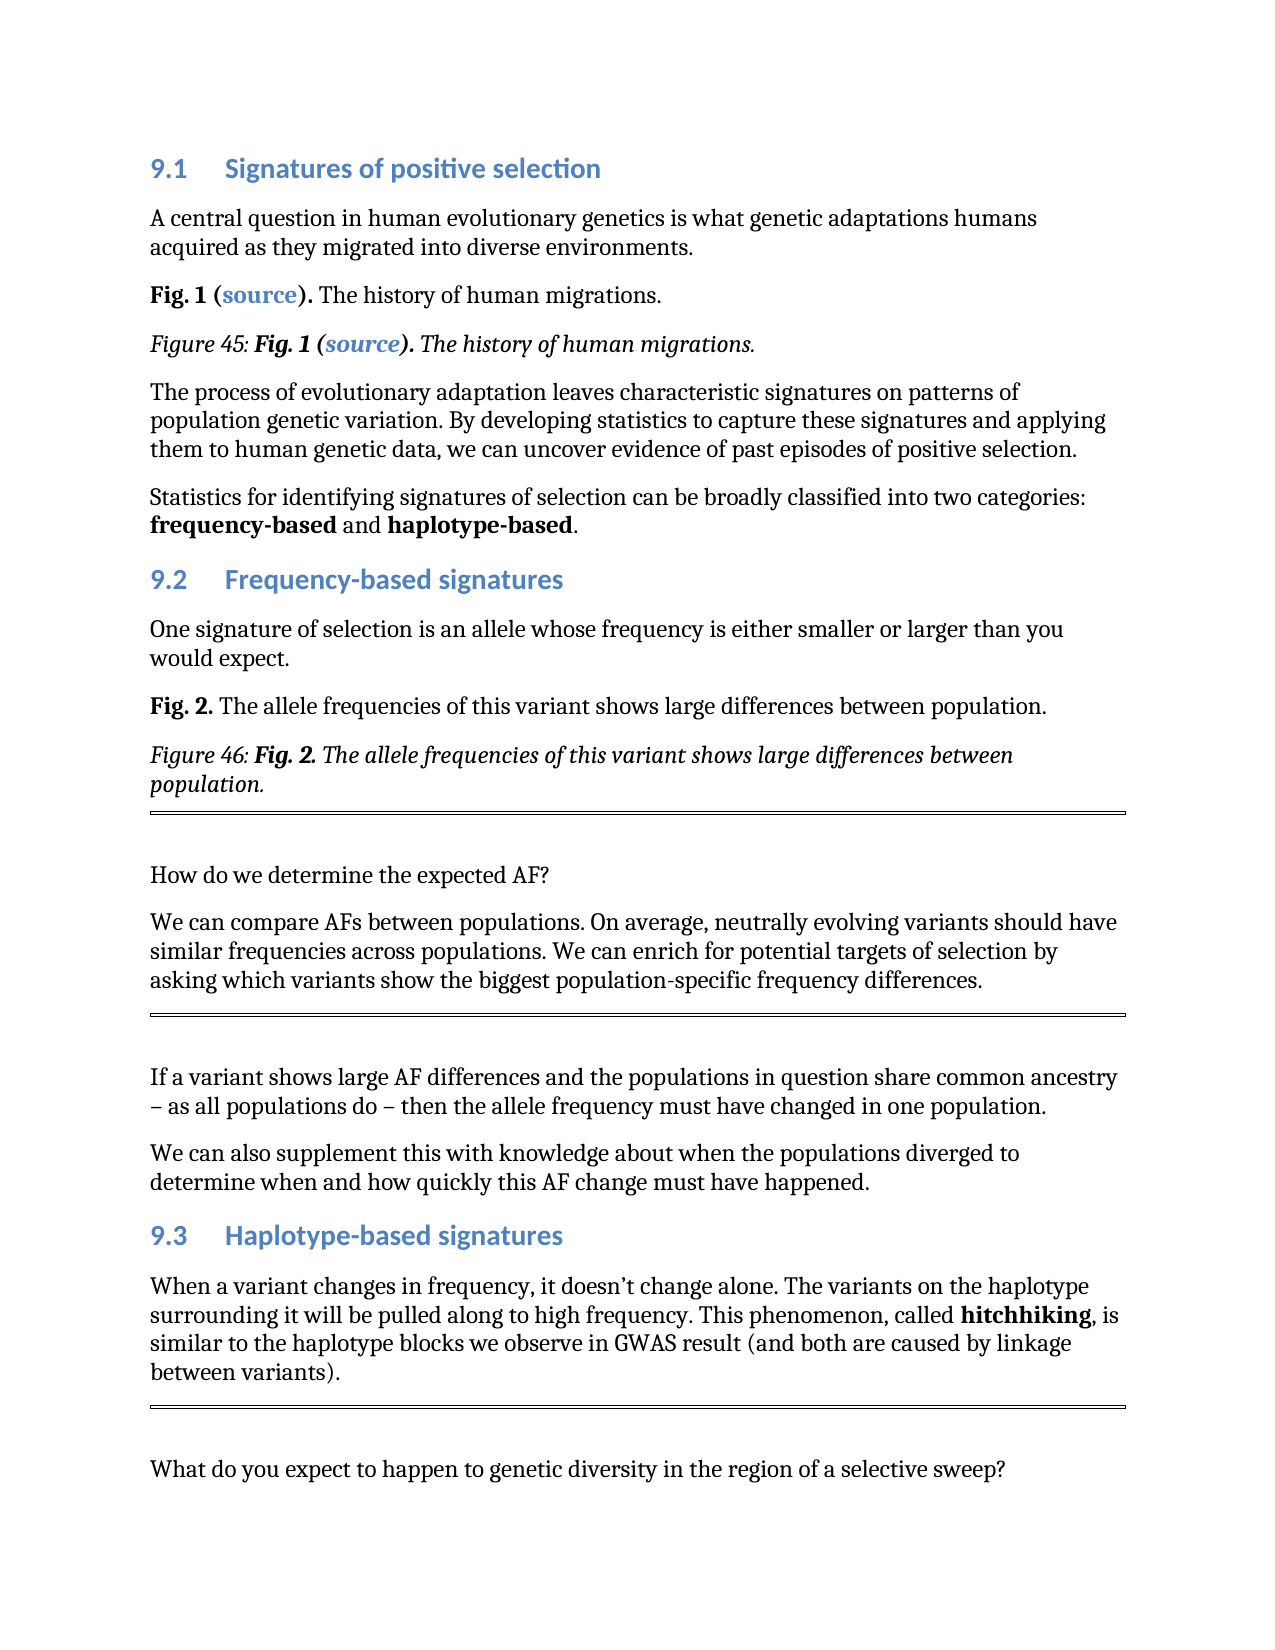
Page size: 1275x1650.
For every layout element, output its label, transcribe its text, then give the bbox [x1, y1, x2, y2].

text When a variant changes in frequency, it doesn’t change alone. The variants on the haplotype surrounding it will be pulled along to high frequency. This phenomenon, called hitchhiking, is similar to the haplotype blocks we observe in GWAS result (and both are caused by linkage between variants). [150, 1272, 1125, 1387]
subtitle 9.3 Haplotype-based signatures [150, 1217, 1125, 1253]
subtitle 9.2 Frequency-based signatures [150, 561, 1125, 597]
text Statistics for identifying signatures of selection can be broadly classified into two categories: frequency-based and haplotype-based. [150, 483, 1125, 540]
text We can compare AFs between populations. On average, neutrally evolving variants should have similar frequencies across populations. We can enrich for potential targets of selection by asking which variants show the biggest population-specific frequency differences. [150, 908, 1125, 994]
subtitle 9.1 Signatures of positive selection [150, 150, 1125, 186]
text A central question in human evolutionary genetics is what genetic adaptations humans acquired as they migrated into diverse environments. [150, 204, 1125, 262]
text One signature of selection is an allele whose frequency is either smaller or larger than you would expect. [150, 615, 1125, 673]
text The process of evolutionary adaptation leaves characteristic signatures on patterns of population genetic variation. By developing statistics to capture these signatures and applying them to human genetic data, we can uncover evidence of past episodes of positive selection. [150, 378, 1125, 464]
text Fig. 1 (source). The history of human migrations. [150, 281, 1125, 309]
text Fig. 2. The allele frequencies of this variant shows large differences between population. [150, 692, 1125, 720]
text How do we determine the expected AF? [150, 861, 1125, 889]
text If a variant shows large AF differences and the populations in question share common ancestry – as all populations do – then the allele frequency must have changed in one population. [150, 1063, 1125, 1120]
text We can also supplement this with knowledge about when the populations diverged to determine when and how quickly this AF change must have happened. [150, 1139, 1125, 1197]
text What do you expect to happen to genetic diversity in the region of a selective sweep? [150, 1455, 1125, 1484]
